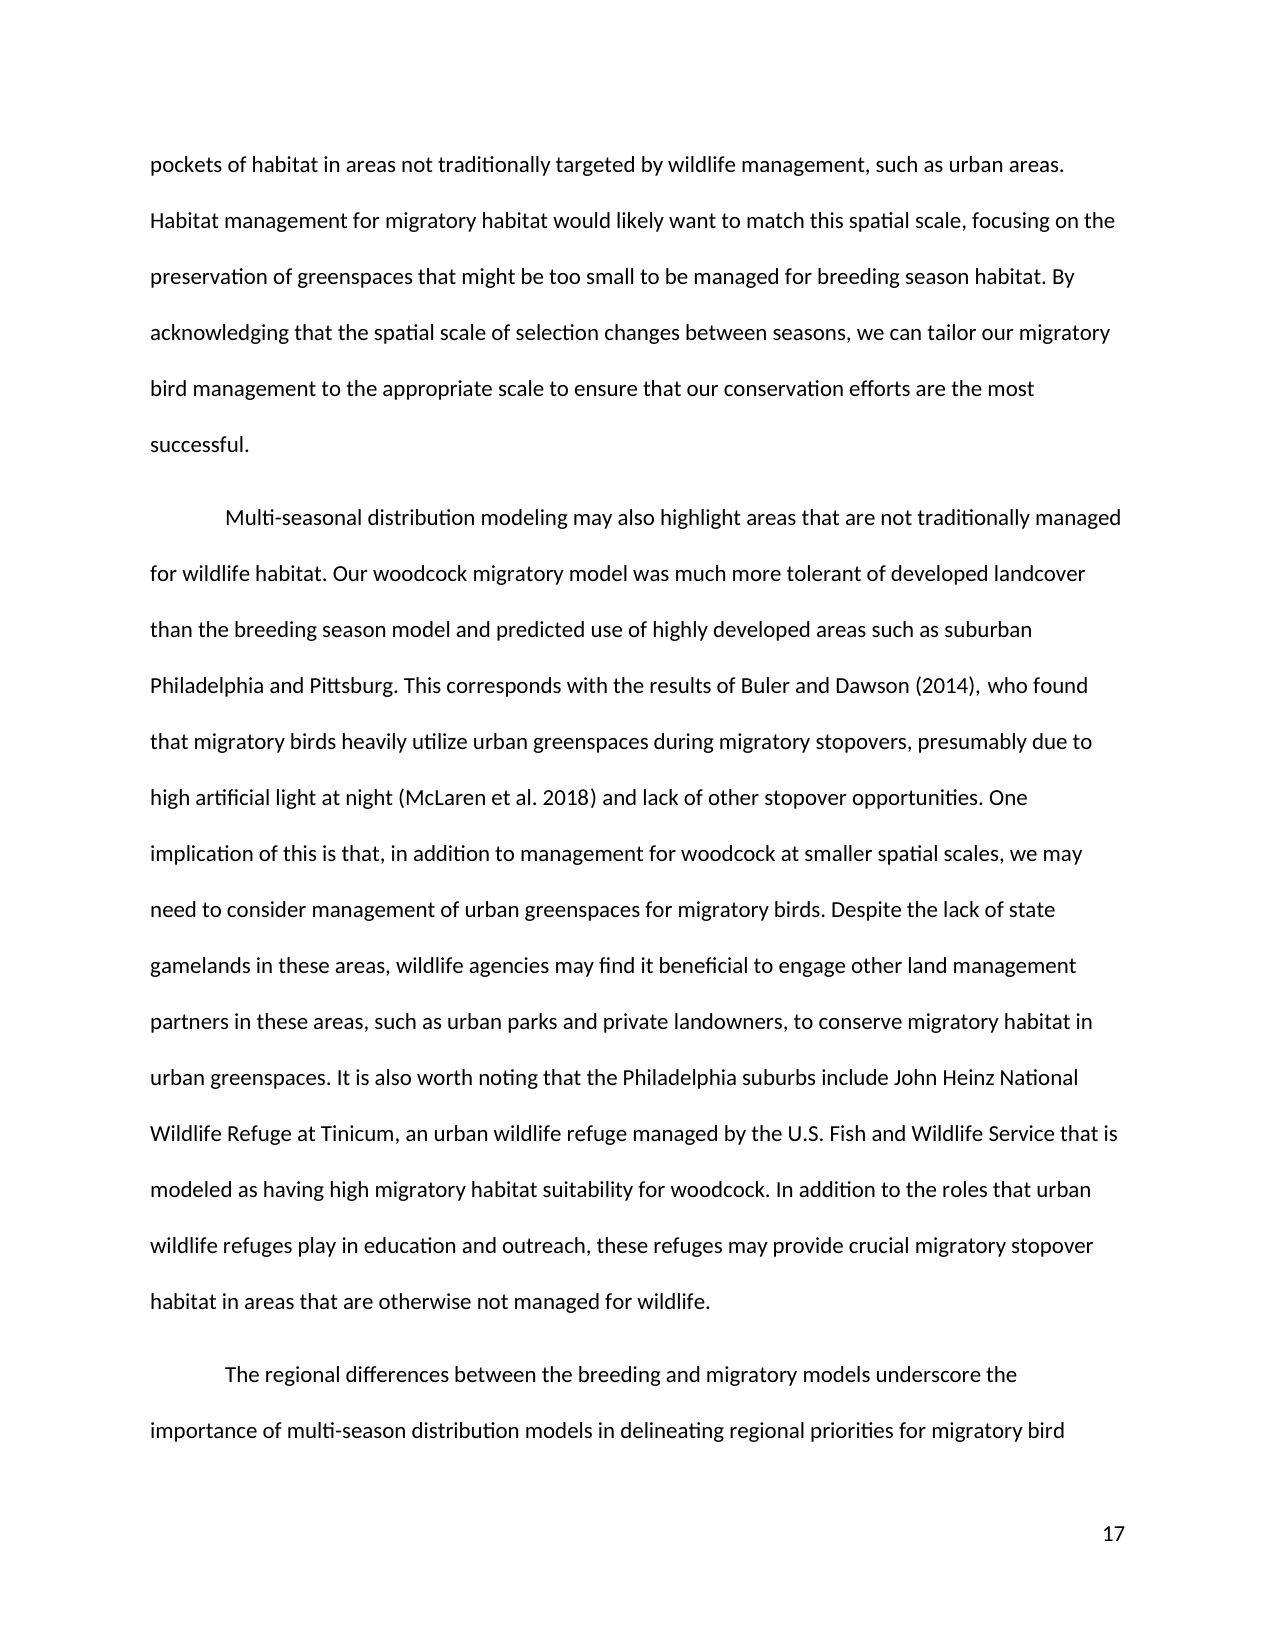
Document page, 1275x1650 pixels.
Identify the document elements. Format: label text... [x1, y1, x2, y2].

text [150, 1360, 1125, 1444]
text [150, 150, 1125, 458]
text Multi-seasonal distribution modeling may also highlight areas that are not traditionally managed for wildlife habitat. Our woodcock migratory model was much more tolerant of developed landcover than the breeding season model and predicted use of highly developed areas such as suburban Philadelphia and Pittsburg. This corresponds with the results of Buler and Dawson (2014), who found that migratory birds heavily utilize urban greenspaces during migratory stopovers, presumably due to high artificial light at night (McLaren et al. 2018) and lack of other stopover opportunities. One implication of this is that, in addition to management for woodcock at smaller spatial scales, we may need to consider management of urban greenspaces for migratory birds. Despite the lack of state gamelands in these areas, wildlife agencies may find it beneficial to engage other land management partners in these areas, such as urban parks and private landowners, to conserve migratory habitat in urban greenspaces. It is also worth noting that the Philadelphia suburbs include John Heinz National Wildlife Refuge at Tinicum, an urban wildlife refuge managed by the U.S. Fish and Wildlife Service that is modeled as having high migratory habitat suitability for woodcock. In addition to the roles that urban wildlife refuges play in education and outreach, these refuges may provide crucial migratory stopover habitat in areas that are otherwise not managed for wildlife. [150, 503, 1125, 1316]
